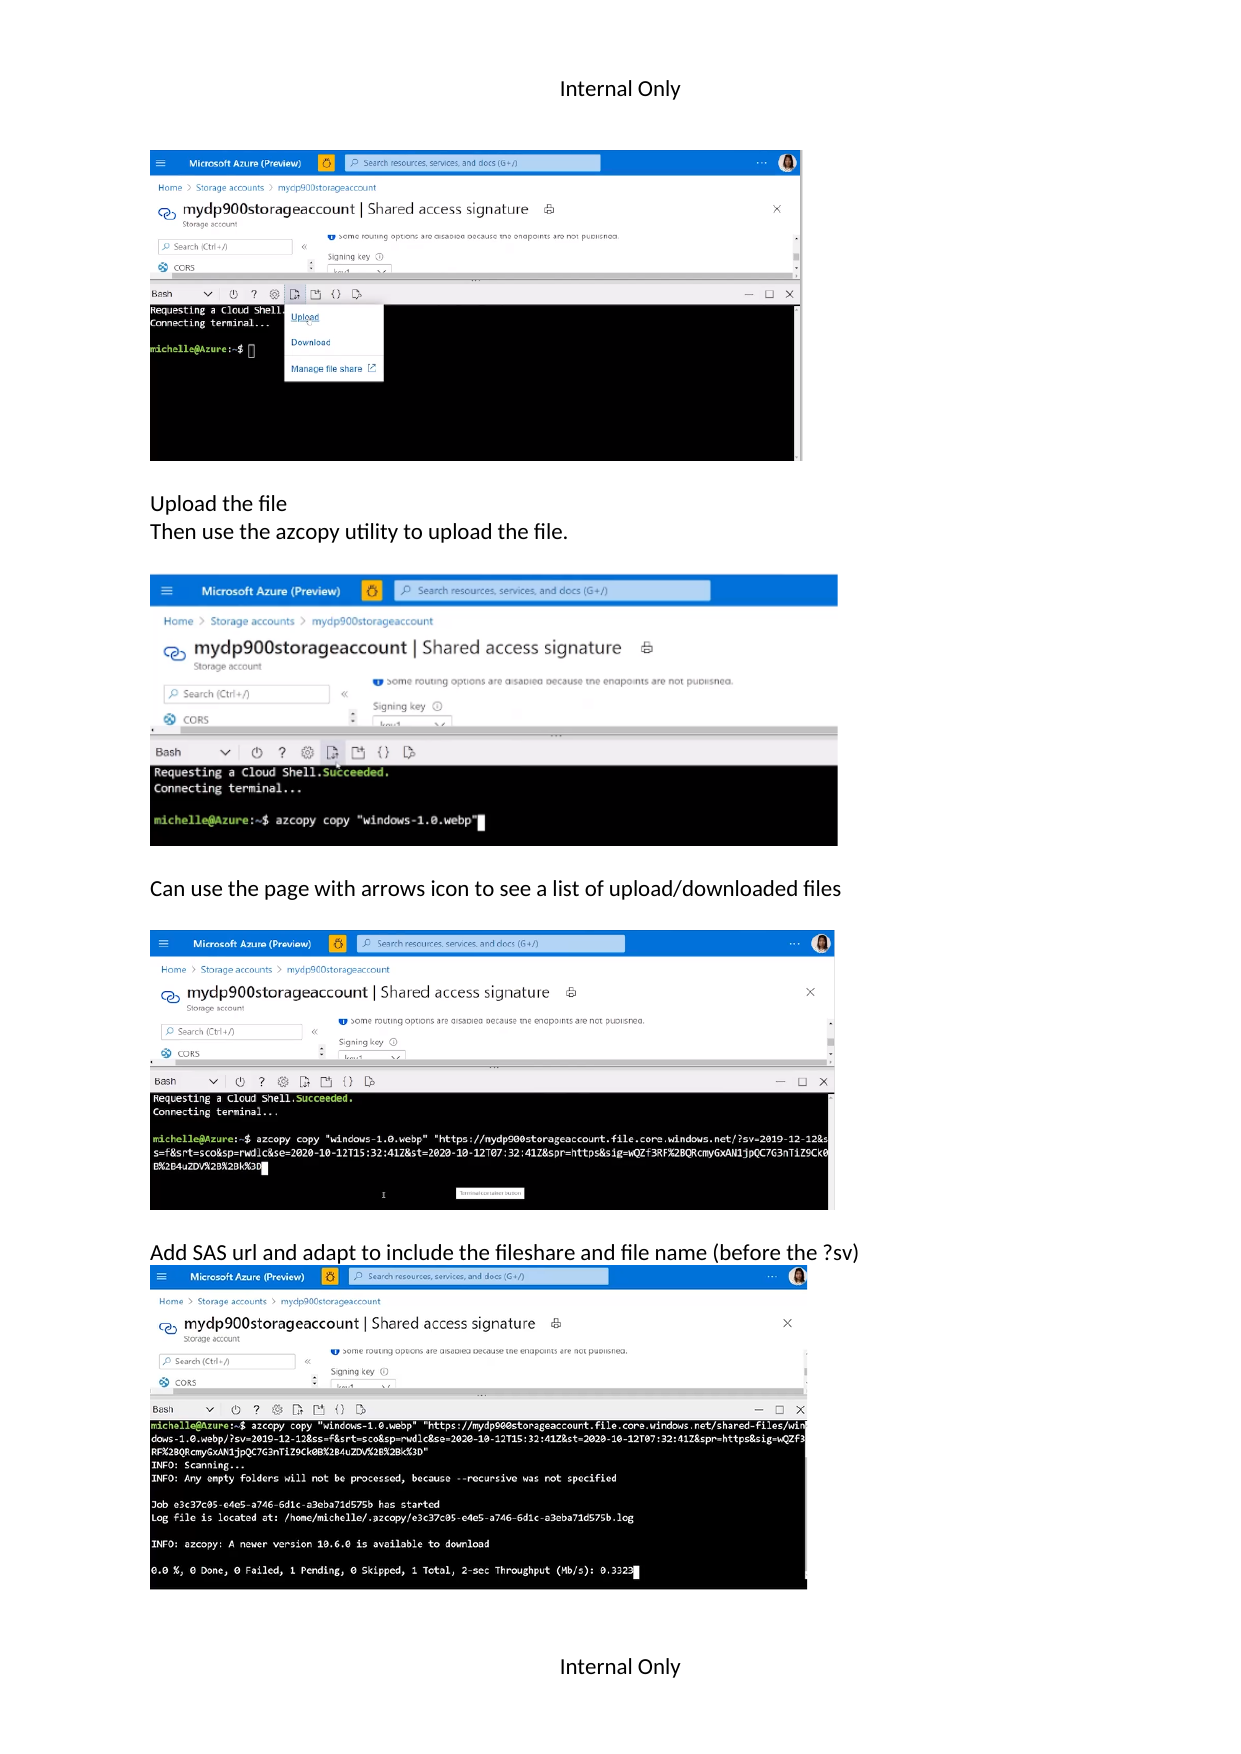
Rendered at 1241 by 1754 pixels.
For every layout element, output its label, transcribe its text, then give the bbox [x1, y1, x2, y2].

picture [150, 573, 838, 846]
text Then use the azcopy utility to upload the file. [150, 517, 1090, 545]
picture [150, 1265, 808, 1590]
text Upload the file [150, 489, 1090, 517]
text Add SAS url and adapt to include the fileshare and file name (before the ?sv) [150, 1238, 1090, 1266]
text Can use the page with arrows icon to see a list of upload/downloaded files [150, 874, 1090, 902]
picture [150, 930, 835, 1210]
picture [150, 150, 803, 461]
